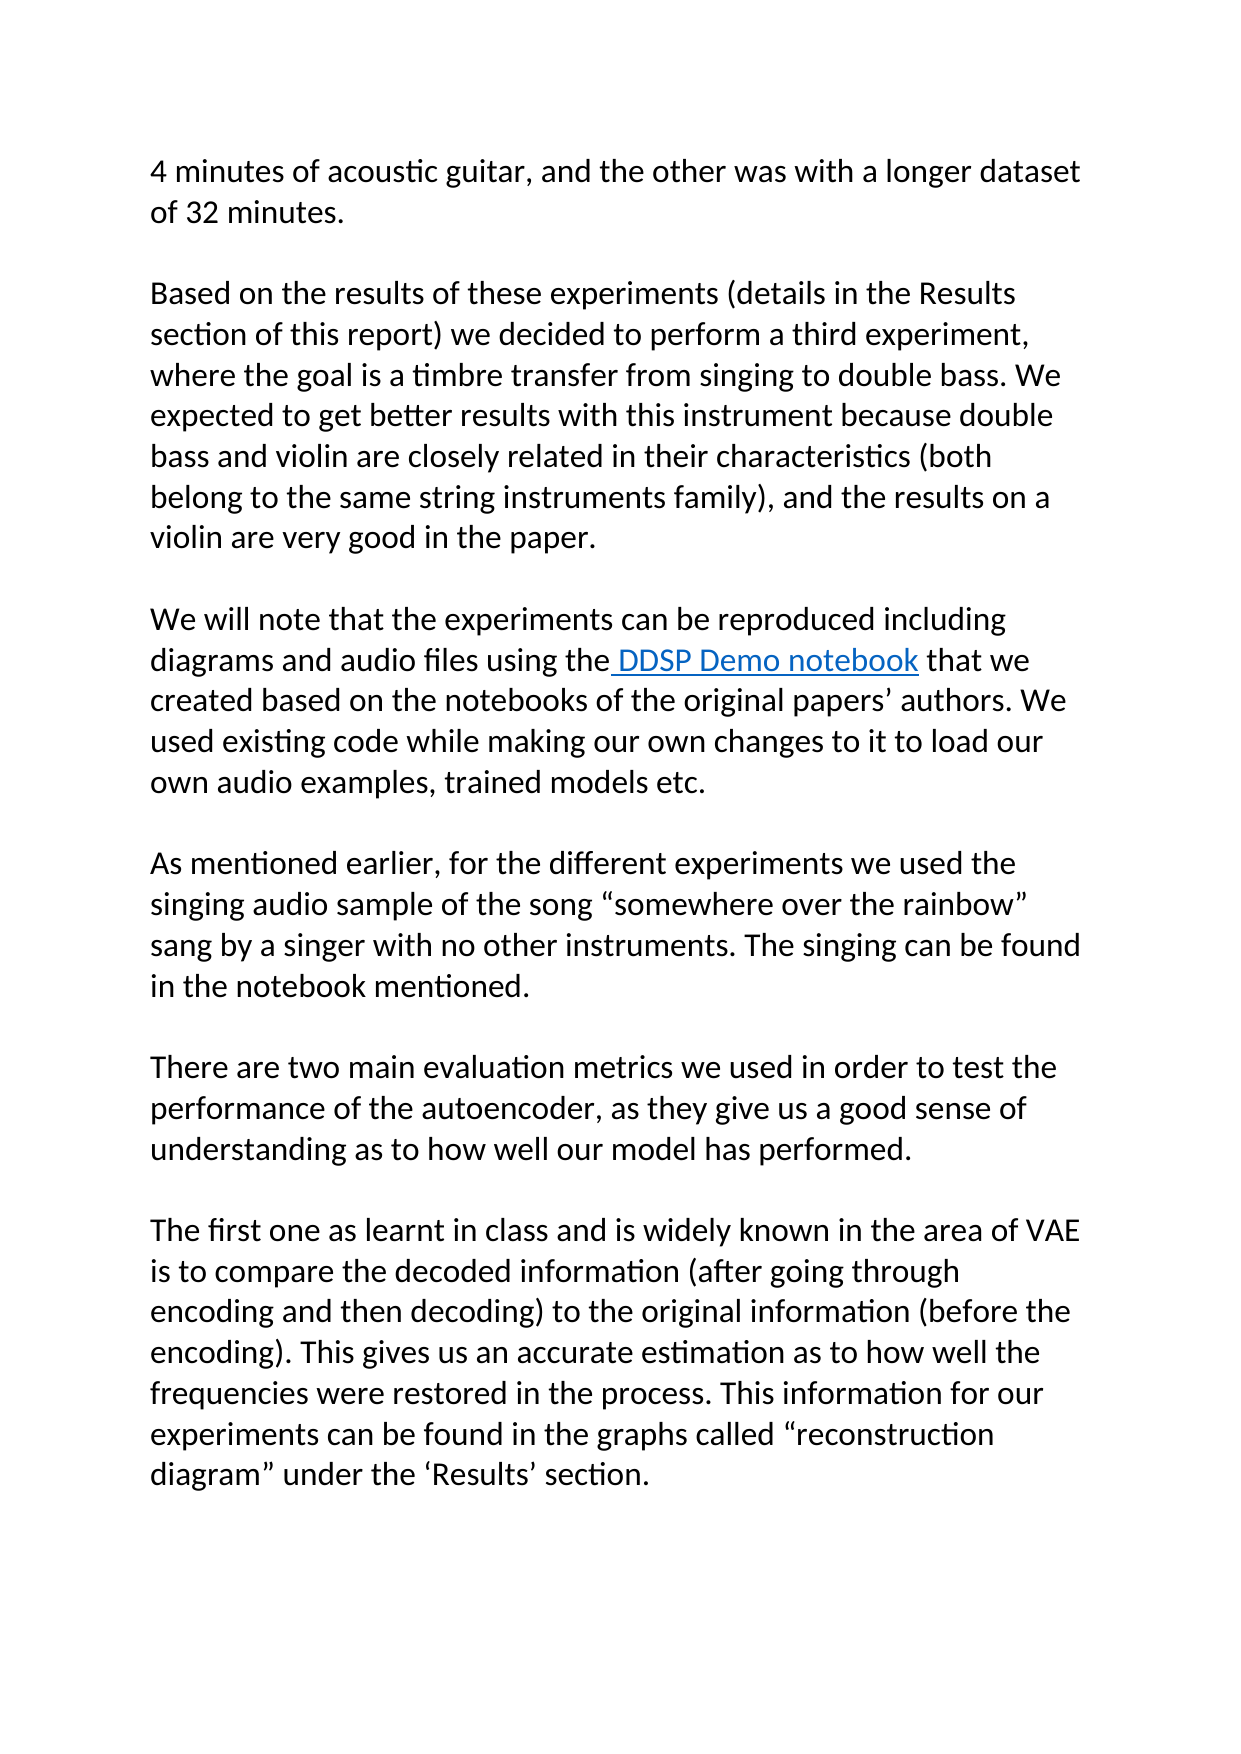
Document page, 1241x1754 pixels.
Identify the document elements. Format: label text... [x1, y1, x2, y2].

text As mentioned earlier, for the different experiments we used the singing audio sample of the song “somewhere over the rainbow” sang by a singer with no other instruments. The singing can be found in the notebook mentioned. [150, 842, 1090, 1005]
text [150, 150, 1090, 231]
text The first one as learnt in class and is widely known in the area of VAE is to compare the decoded information (after going through encoding and then decoding) to the original information (before the encoding). This gives us an accurate estimation as to how well the frequencies were restored in the process. This information for our experiments can be found in the graphs called “reconstruction diagram” under the ‘Results’ section. [150, 1209, 1090, 1494]
text Based on the results of these experiments (details in the Results section of this report) we decided to perform a third experiment, where the goal is a timbre transfer from singing to double bass. We expected to get better results with this instrument because double bass and violin are closely related in their characteristics (both belong to the same string instruments family), and the results on a violin are very good in the paper. [150, 272, 1090, 557]
text We will note that the experiments can be reproduced including diagrams and audio files using the DDSP Demo notebook that we created based on the notebooks of the original papers’ authors. We used existing code while making our own changes to it to load our own audio examples, trained models etc. [150, 598, 1090, 802]
text There are two main evaluation metrics we used in order to test the performance of the autoencoder, as they give us a good sense of understanding as to how well our model has performed. [150, 1046, 1090, 1168]
